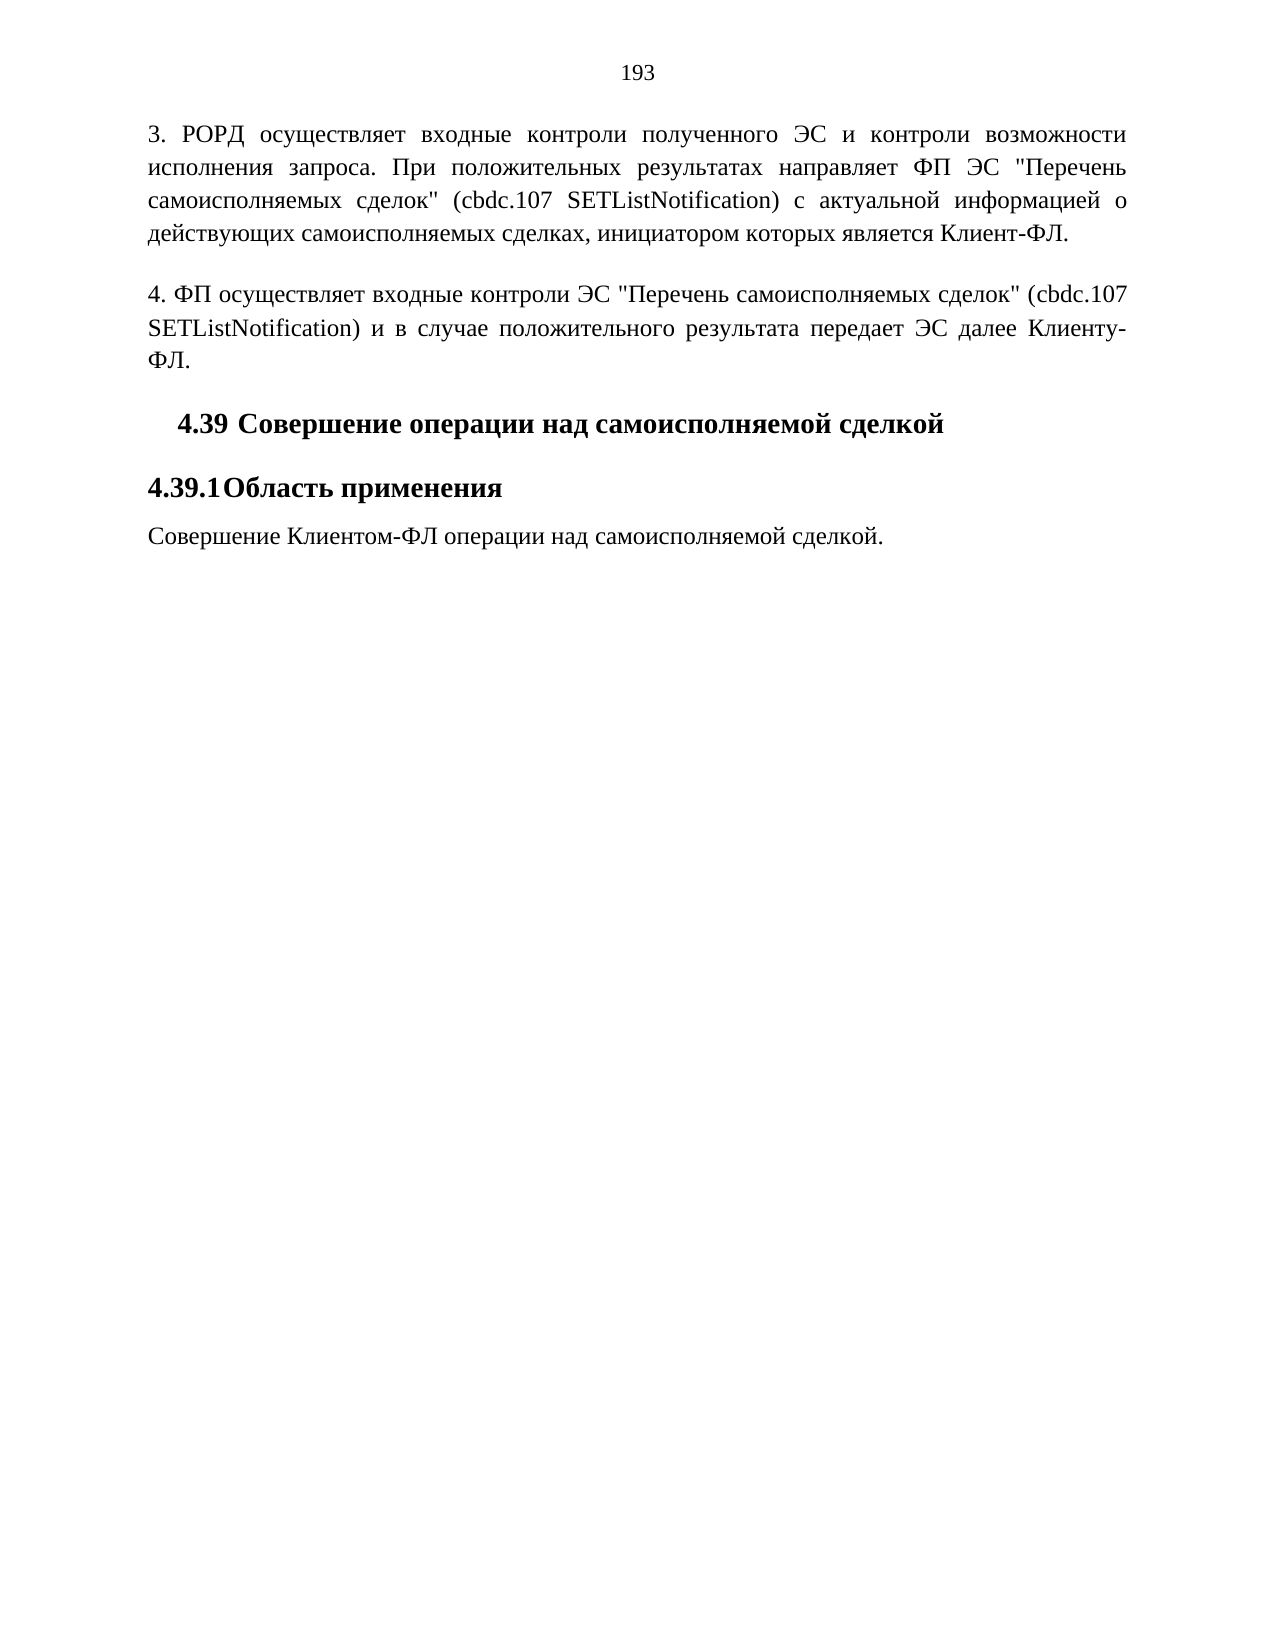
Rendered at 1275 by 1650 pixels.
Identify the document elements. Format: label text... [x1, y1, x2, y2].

subtitle Область применения [148, 470, 1127, 504]
text Совершение Клиентом-ФЛ операции над самоисполняемой сделкой. [148, 521, 1127, 550]
subtitle Совершение операции над самоисполняемой сделкой [177, 407, 1127, 440]
text 4. ФП осуществляет входные контроли ЭС "Перечень самоисполняемых сделок" (cbdc.107 SETListNotification) и в случае положительного результата передает ЭС далее Клиенту-ФЛ. [148, 279, 1127, 374]
text 3. РОРД осуществляет входные контроли полученного ЭС и контроли возможности исполнения запроса. При положительных результатах направляет ФП ЭС "Перечень самоисполняемых сделок" (cbdc.107 SETListNotification) с актуальной информацией о действующих самоисполняемых сделках, инициатором которых является Клиент-ФЛ. [148, 119, 1127, 247]
